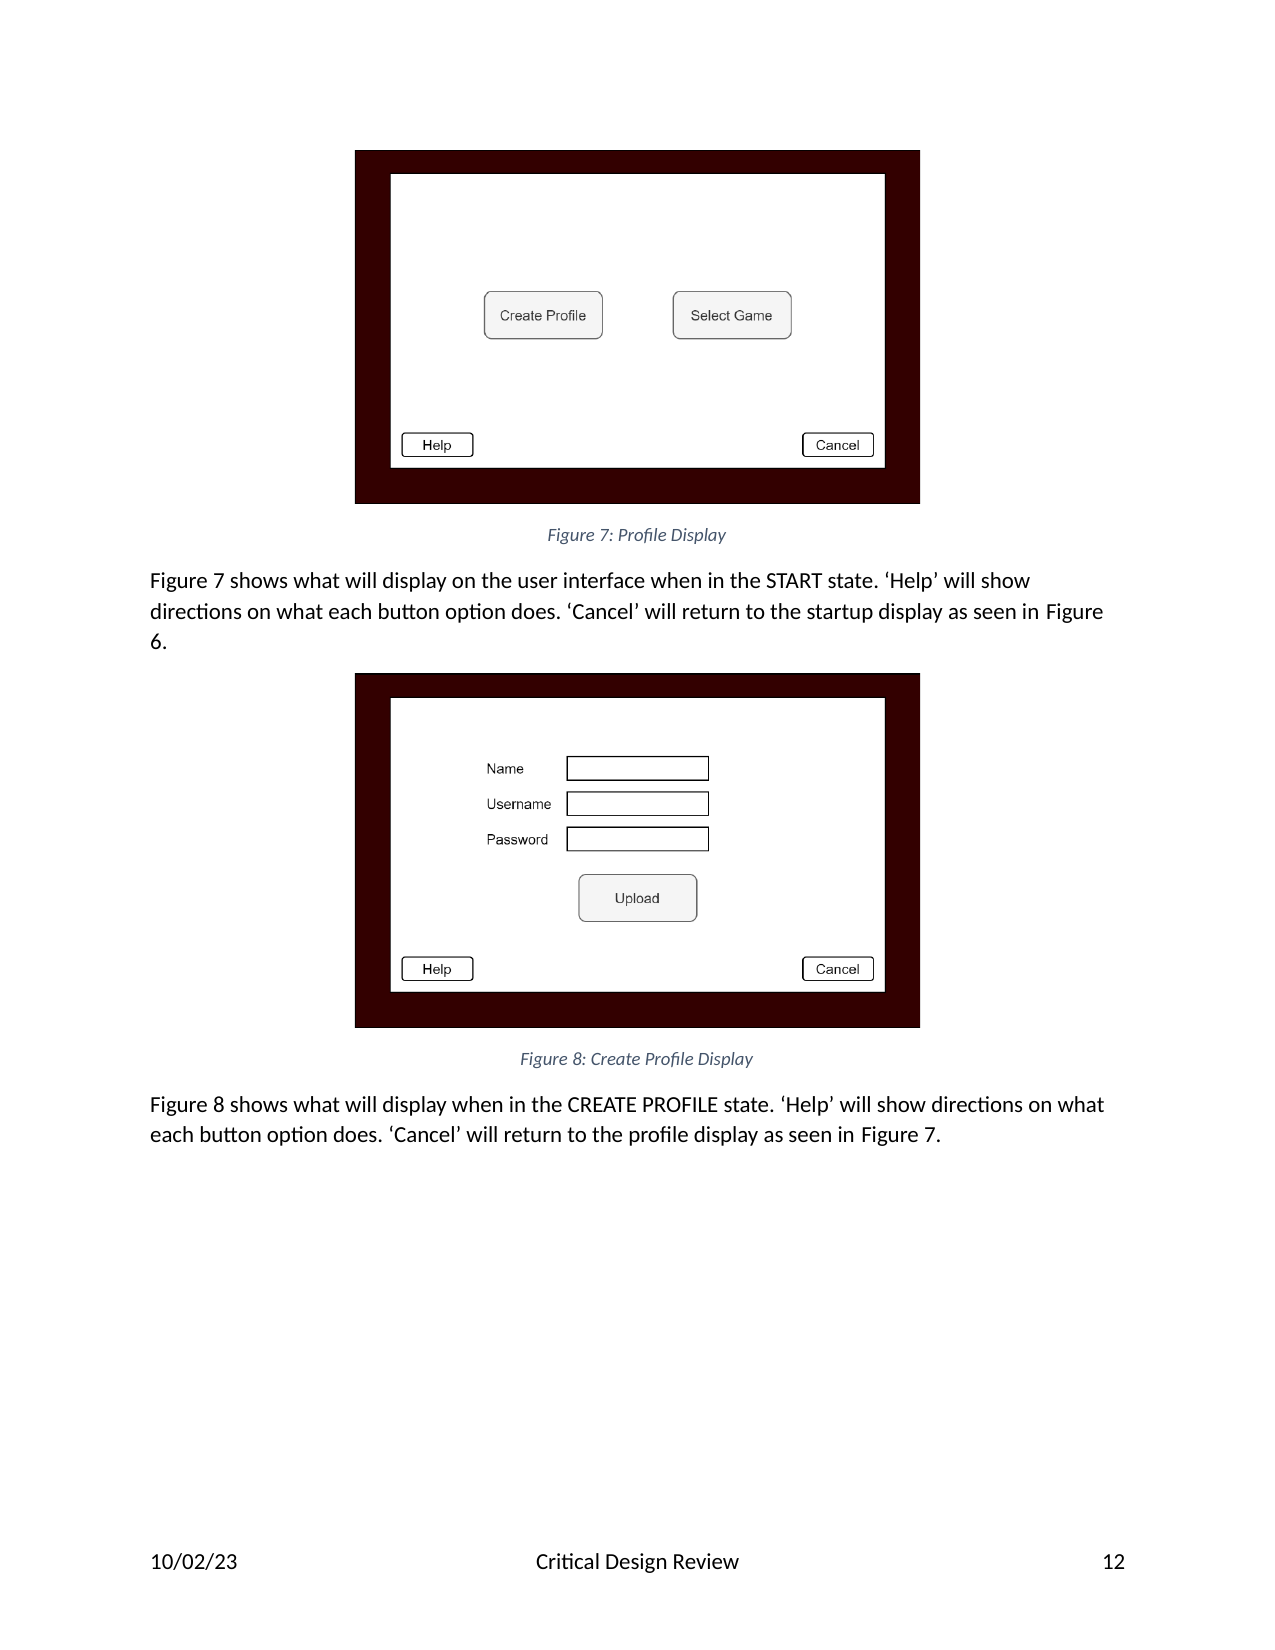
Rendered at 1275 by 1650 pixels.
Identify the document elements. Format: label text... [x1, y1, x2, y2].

picture [354, 673, 921, 1028]
text Figure 7 shows what will display on the user interface when in the START state. ‘Help’ will show directions on what each button option does. ‘Cancel’ will return to the startup display as seen in Figure 6. [150, 567, 1125, 655]
text Figure 8 shows what will display when in the CREATE PROFILE state. ‘Help’ will show directions on what each button option does. ‘Cancel’ will return to the profile display as seen in Figure 7. [150, 1090, 1125, 1149]
picture [354, 150, 921, 504]
